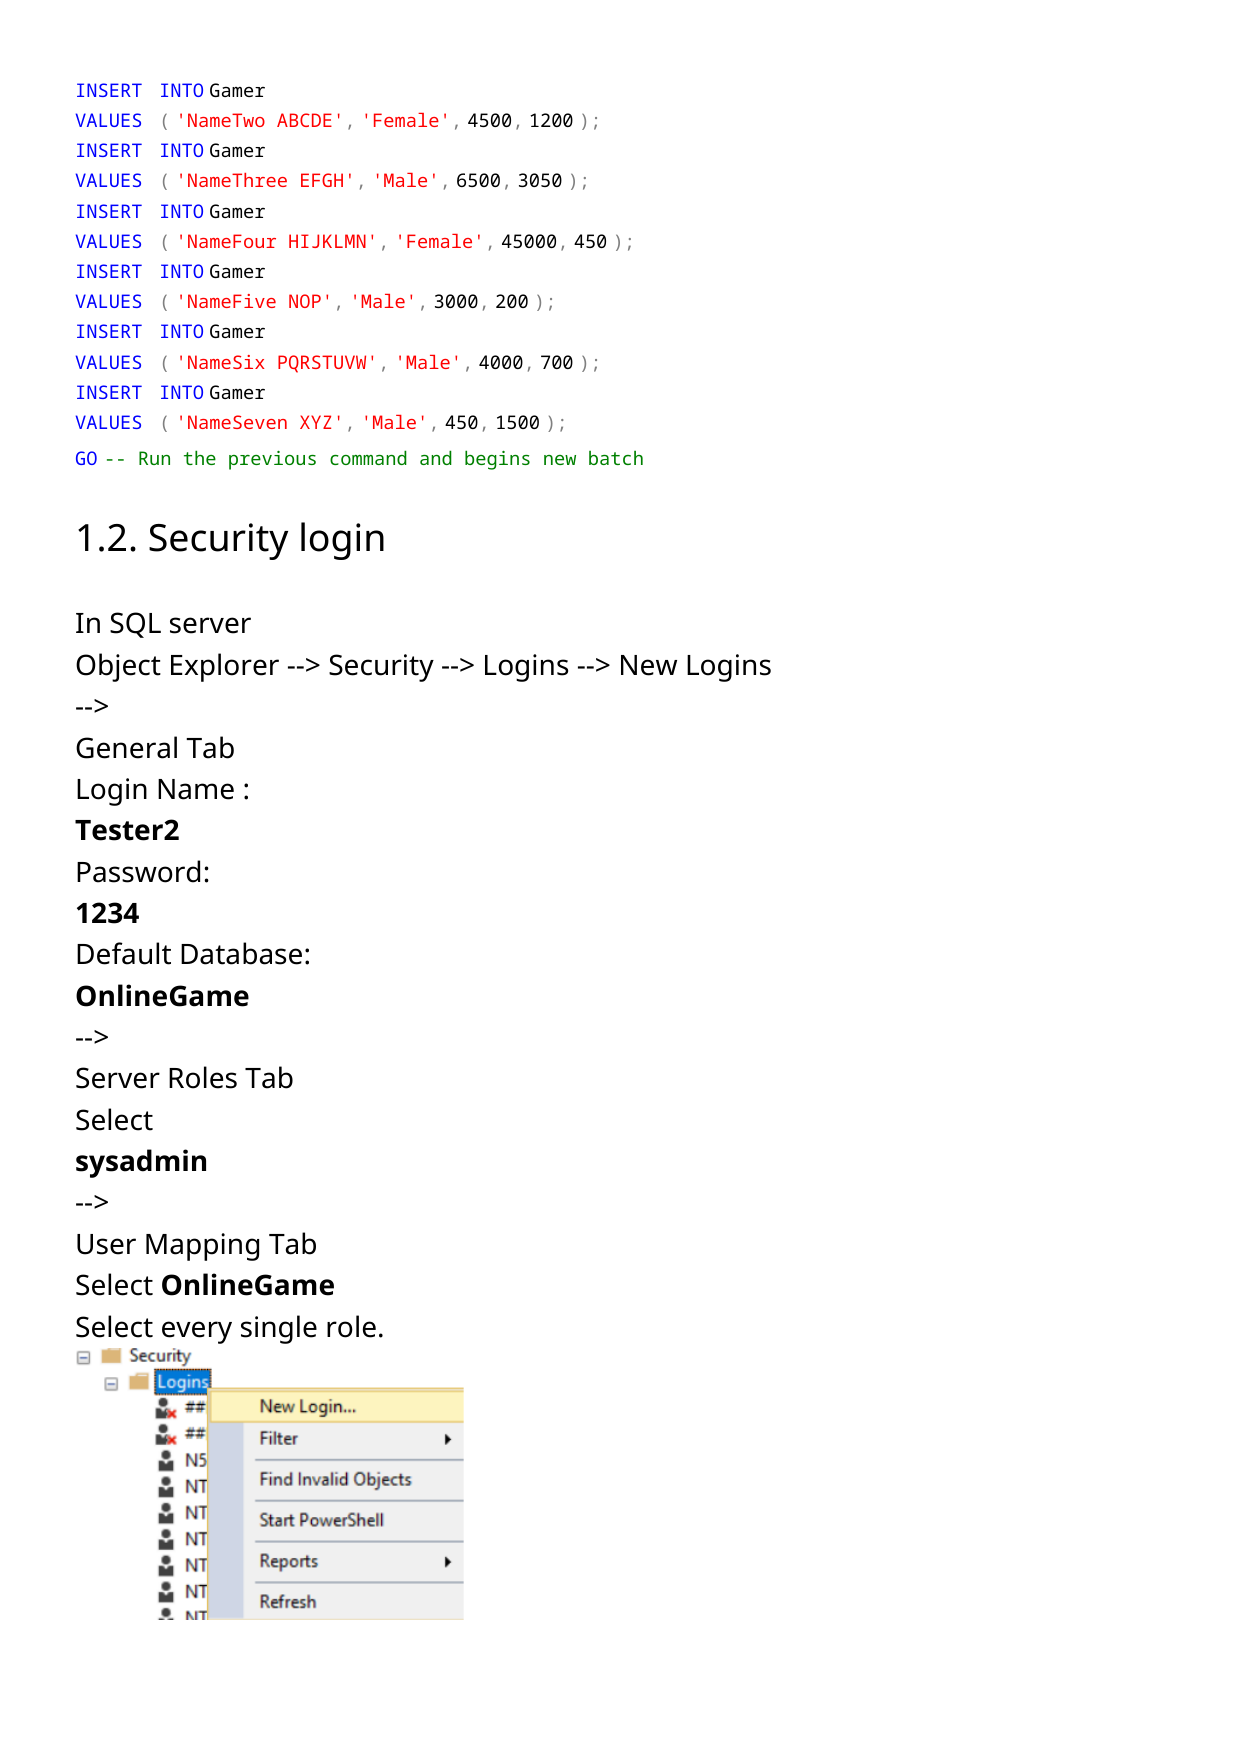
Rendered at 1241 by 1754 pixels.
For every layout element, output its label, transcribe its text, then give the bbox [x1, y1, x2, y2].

text --> [75, 1017, 1165, 1056]
text VALUES ( 'NameSeven XYZ', 'Male', 450, 1500 ); [75, 407, 1165, 435]
text INSERT INTO Gamer [75, 196, 1165, 224]
text In SQL server [75, 604, 1165, 642]
text VALUES ( 'NameSix PQRSTUVW', 'Male', 4000, 700 ); [75, 347, 1165, 375]
text INSERT INTO Gamer [75, 256, 1165, 284]
text INSERT INTO Gamer [75, 317, 1165, 345]
text VALUES ( 'NameTwo ABCDE', 'Female', 4500, 1200 ); [75, 105, 1165, 133]
text Object Explorer --> Security --> Logins --> New Logins [75, 645, 1165, 683]
text VALUES ( 'NameThree EFGH', 'Male', 6500, 3050 ); [75, 166, 1165, 194]
text INSERT INTO Gamer [75, 377, 1165, 405]
text Select OnlineGame [75, 1266, 1165, 1304]
text VALUES ( 'NameFour HIJKLMN', 'Female', 45000, 450 ); [75, 226, 1165, 254]
text User Mapping Tab [75, 1224, 1165, 1262]
text --> [75, 687, 1165, 725]
text Login Name : [75, 769, 1165, 808]
text Select every single role. [75, 1307, 1165, 1345]
picture [75, 1348, 464, 1620]
text Password: [75, 852, 1165, 890]
text Tester2 [75, 811, 1165, 849]
text 1.2. Security login [75, 512, 1165, 563]
text --> [75, 1183, 1165, 1221]
text General Tab [75, 728, 1165, 766]
text INSERT INTO Gamer [75, 135, 1165, 163]
text VALUES ( 'NameFive NOP', 'Male', 3000, 200 ); [75, 286, 1165, 314]
text Default Database: [75, 935, 1165, 973]
text INSERT INTO Gamer [75, 75, 1165, 103]
text 1234 [75, 893, 1165, 932]
text GO -- Run the previous command and begins new batch [75, 437, 1165, 472]
text sysadmin [75, 1141, 1165, 1180]
text Server Roles Tab [75, 1059, 1165, 1097]
text OnlineGame [75, 976, 1165, 1014]
text Select [75, 1100, 1165, 1138]
